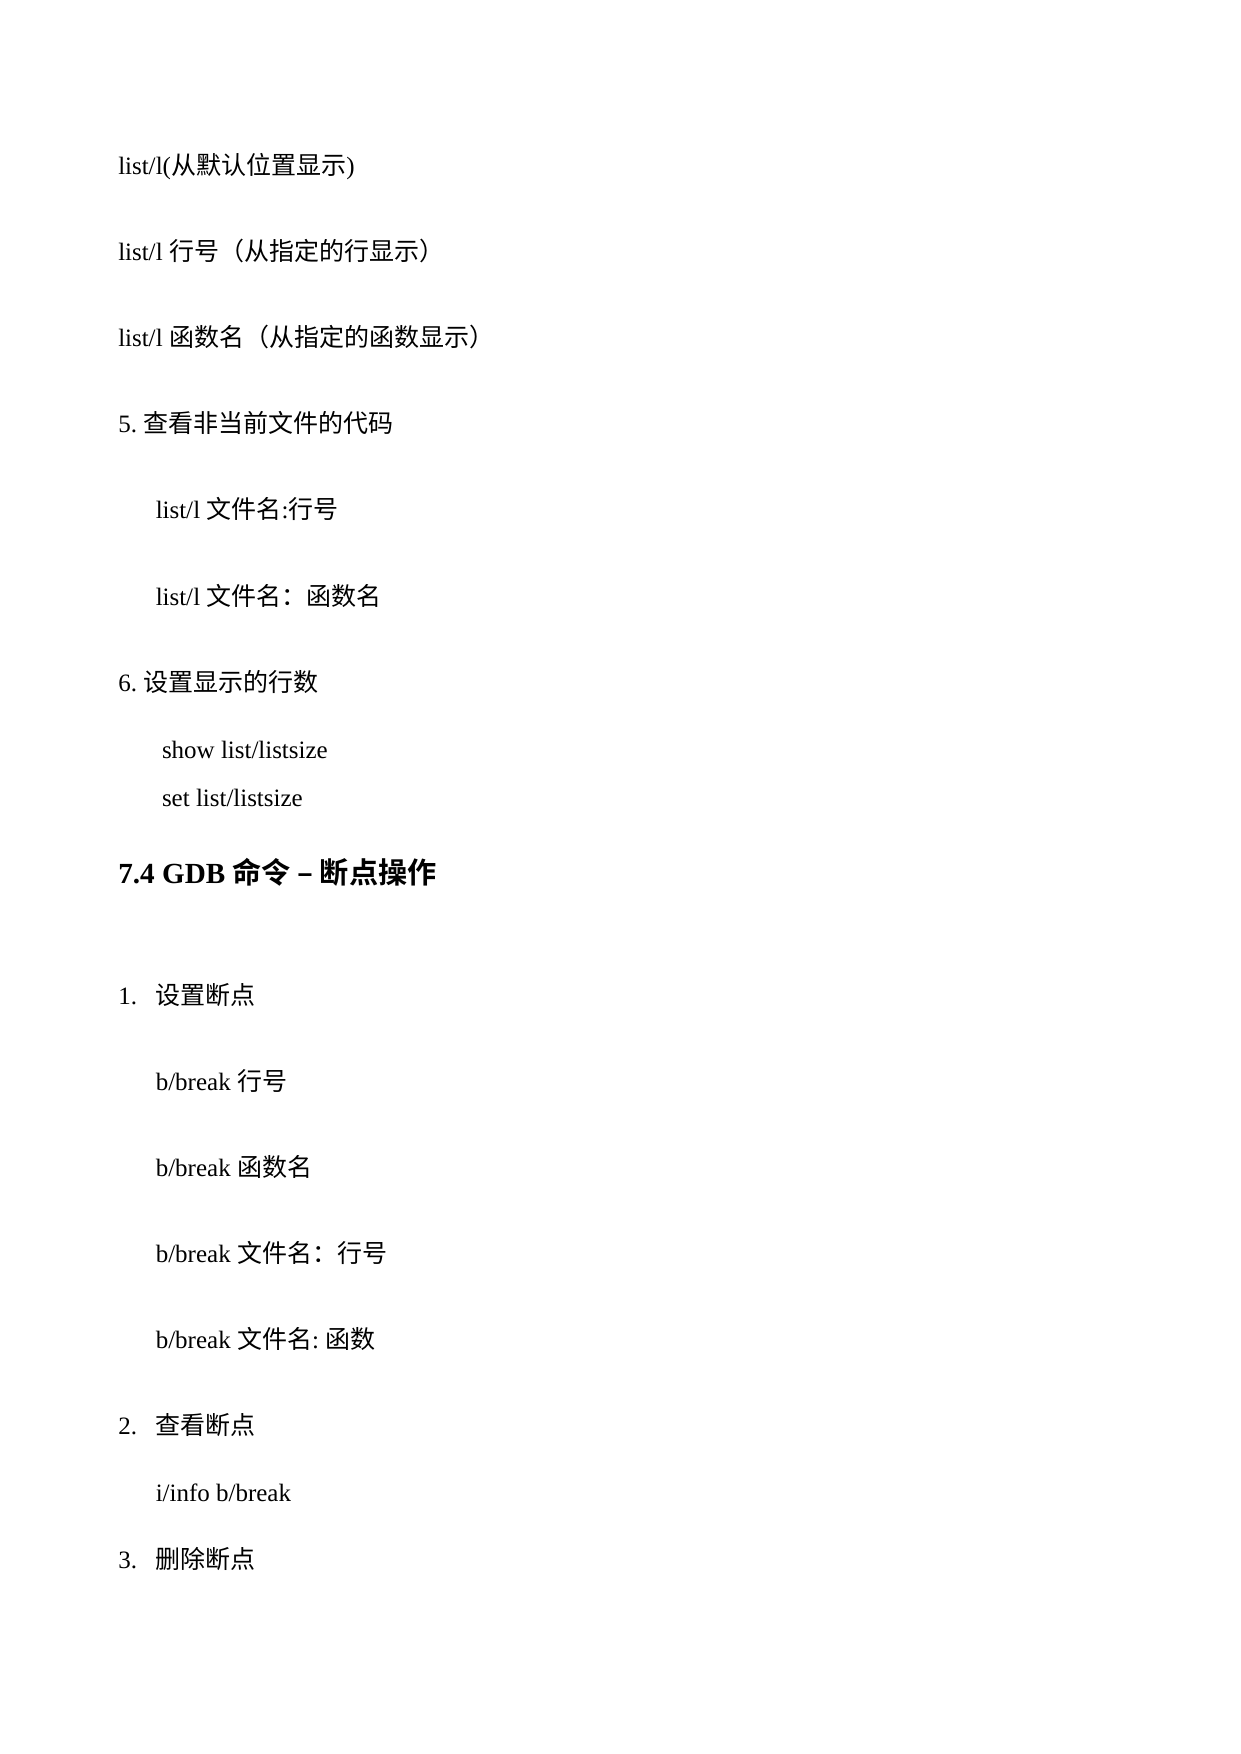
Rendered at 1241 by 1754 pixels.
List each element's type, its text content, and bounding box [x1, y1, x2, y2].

text list/l 函数名（从指定的函数显示） [118, 302, 1122, 370]
list 查看断点 [118, 1389, 1122, 1457]
list b/break 文件名: 函数 [156, 1303, 1122, 1371]
list i/info b/break [156, 1476, 1122, 1509]
list list/l 文件名:行号 [156, 474, 1122, 542]
list set list/listsize [162, 781, 1122, 814]
list b/break 文件名：行号 [156, 1217, 1122, 1285]
list list/l 文件名：函数名 [156, 560, 1122, 628]
text list/l 行号（从指定的行显示） [118, 216, 1122, 284]
subtitle 7.4 GDB 命令 – 断点操作 [118, 837, 1122, 905]
list b/break 行号 [156, 1045, 1122, 1113]
list 设置显示的行数 [118, 646, 1122, 714]
list 查看非当前文件的代码 [118, 388, 1122, 456]
list 删除断点 [118, 1524, 1122, 1592]
list 设置断点 [118, 959, 1122, 1027]
list show list/listsize [162, 732, 1122, 766]
text list/l(从默认位置显示) [118, 130, 1122, 198]
list b/break 函数名 [156, 1131, 1122, 1199]
